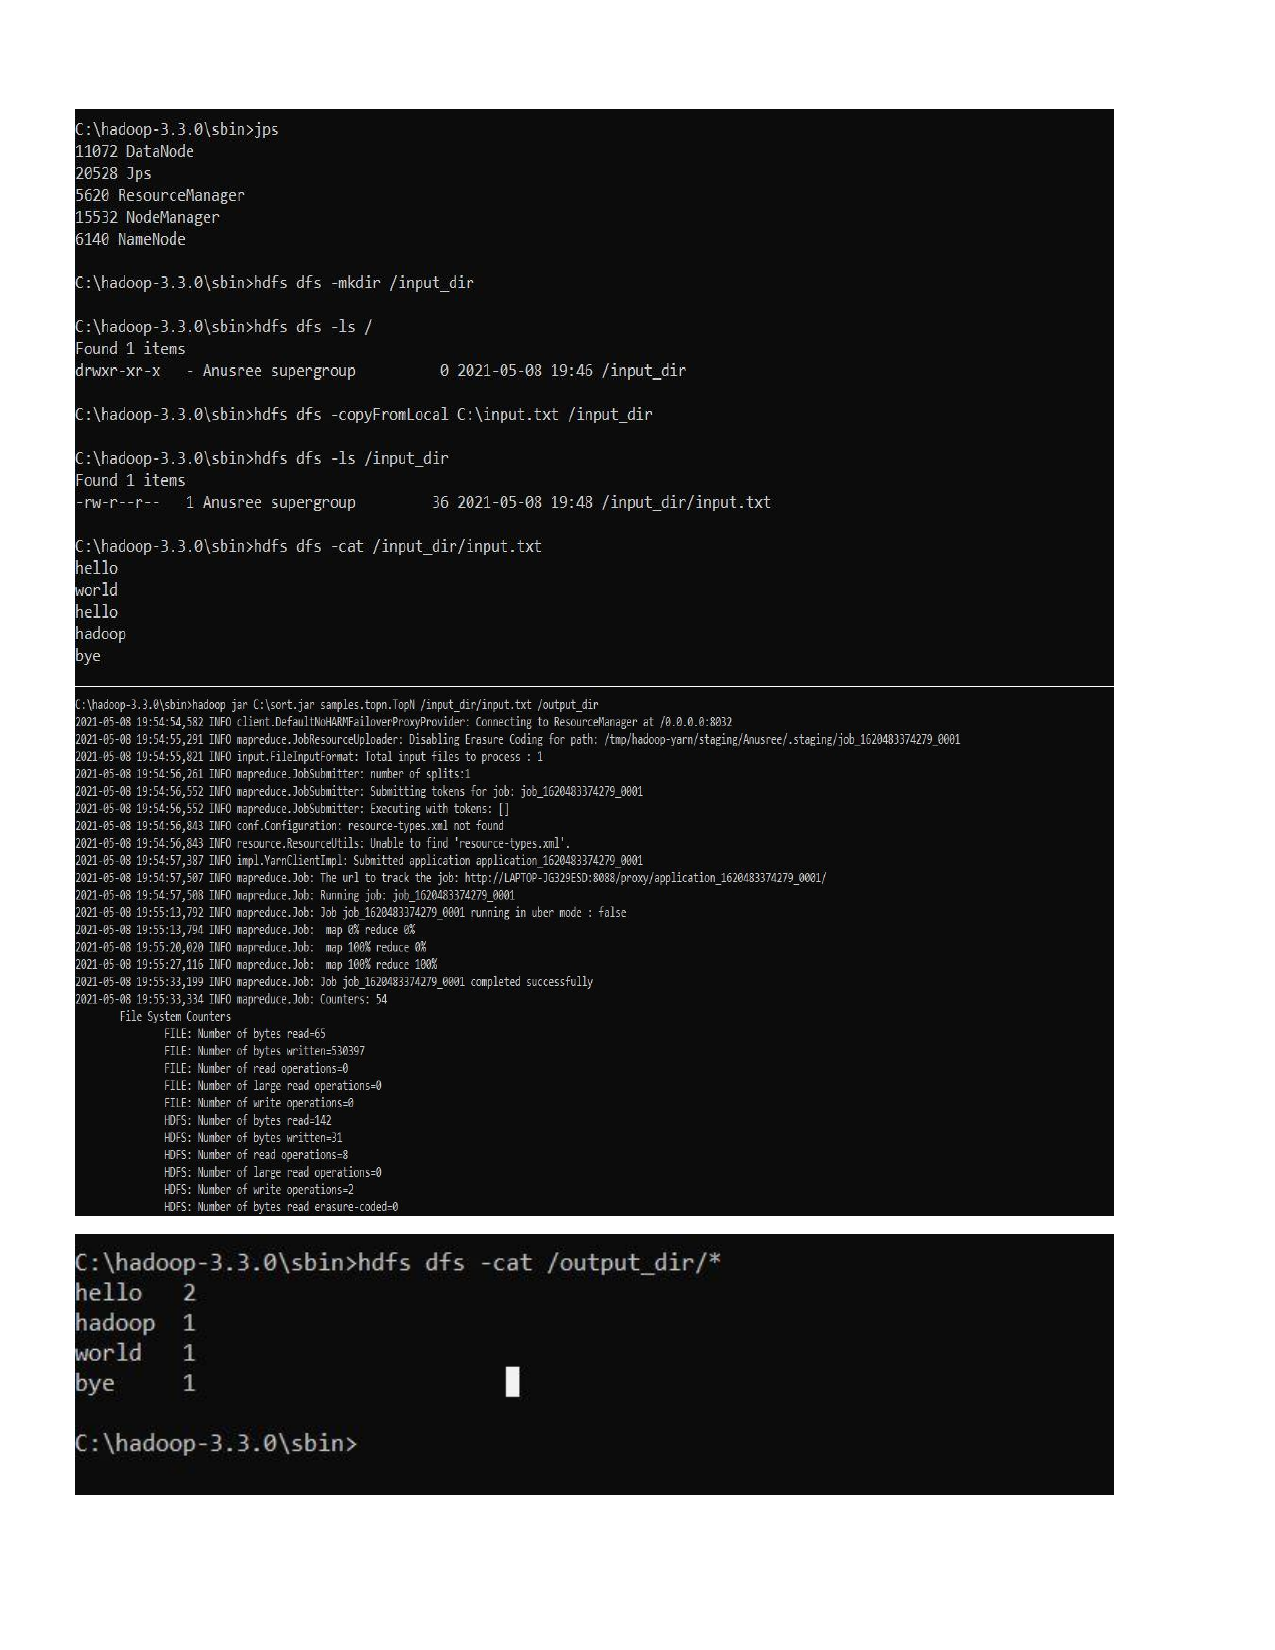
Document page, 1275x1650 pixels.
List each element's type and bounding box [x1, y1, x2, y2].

picture [75, 109, 1114, 686]
picture [75, 1234, 1114, 1495]
picture [75, 687, 1114, 1216]
